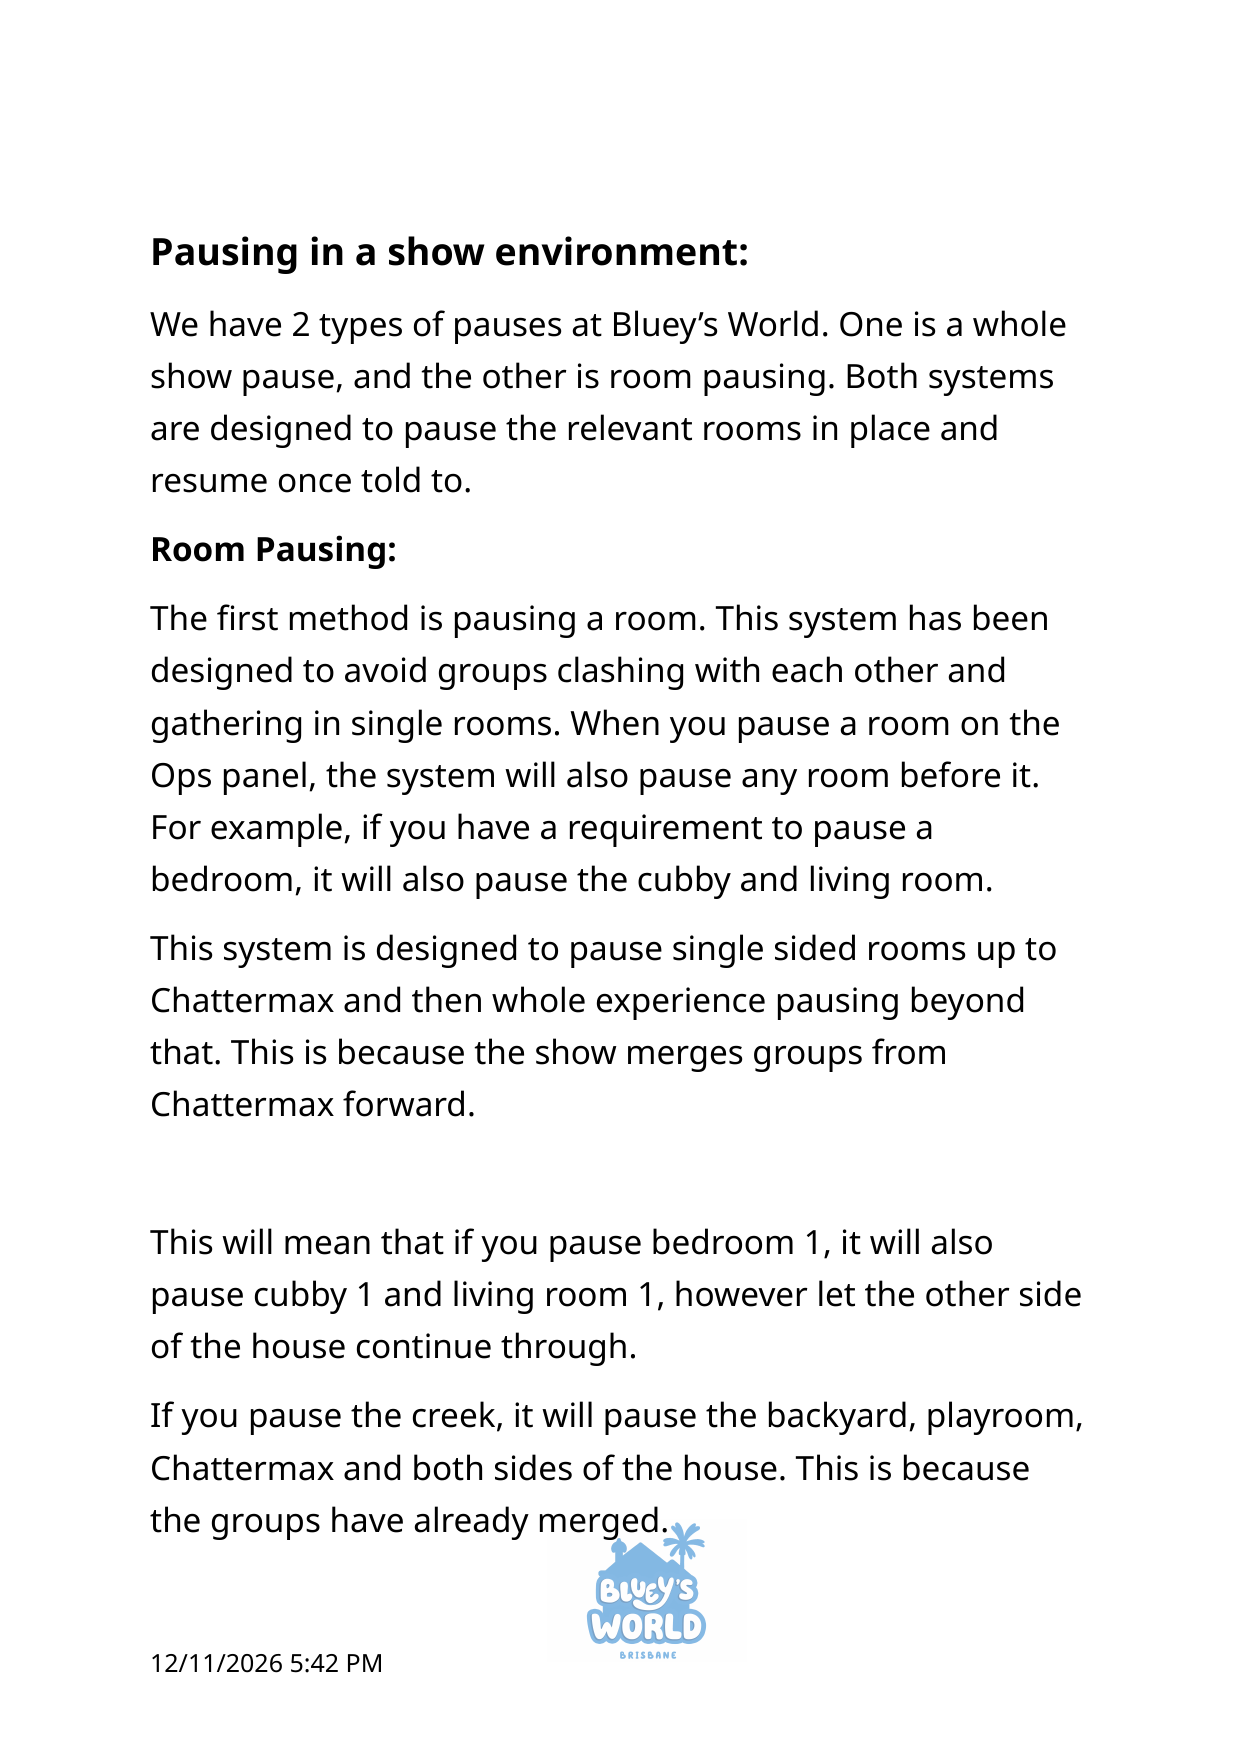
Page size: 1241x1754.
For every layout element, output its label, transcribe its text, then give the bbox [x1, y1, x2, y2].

text Room Pausing: [150, 526, 1090, 571]
text If you pause the creek, it will pause the backyard, playroom, Chattermax and both sides of the house. This is because the groups have already merged. [150, 1392, 1090, 1542]
text This will mean that if you pause bedroom 1, it will also pause cubby 1 and living room 1, however let the other side of the house continue through. [150, 1219, 1090, 1369]
text This system is designed to pause single sided rooms up to Chattermax and then whole experience pausing beyond that. This is because the show merges groups from Chattermax forward. [150, 925, 1090, 1127]
picture [546, 1542, 747, 1662]
text The first method is pausing a room. This system has been designed to avoid groups clashing with each other and gathering in single rooms. When you pause a room on the Ops panel, the system will also pause any room before it. For example, if you have a requirement to pause a bedroom, it will also pause the cubby and living room. [150, 595, 1090, 901]
text Pausing in a show environment: [150, 225, 1090, 276]
text We have 2 types of pauses at Bluey’s World. One is a whole show pause, and the other is room pausing. Both systems are designed to pause the relevant rooms in place and resume once told to. [150, 301, 1090, 503]
